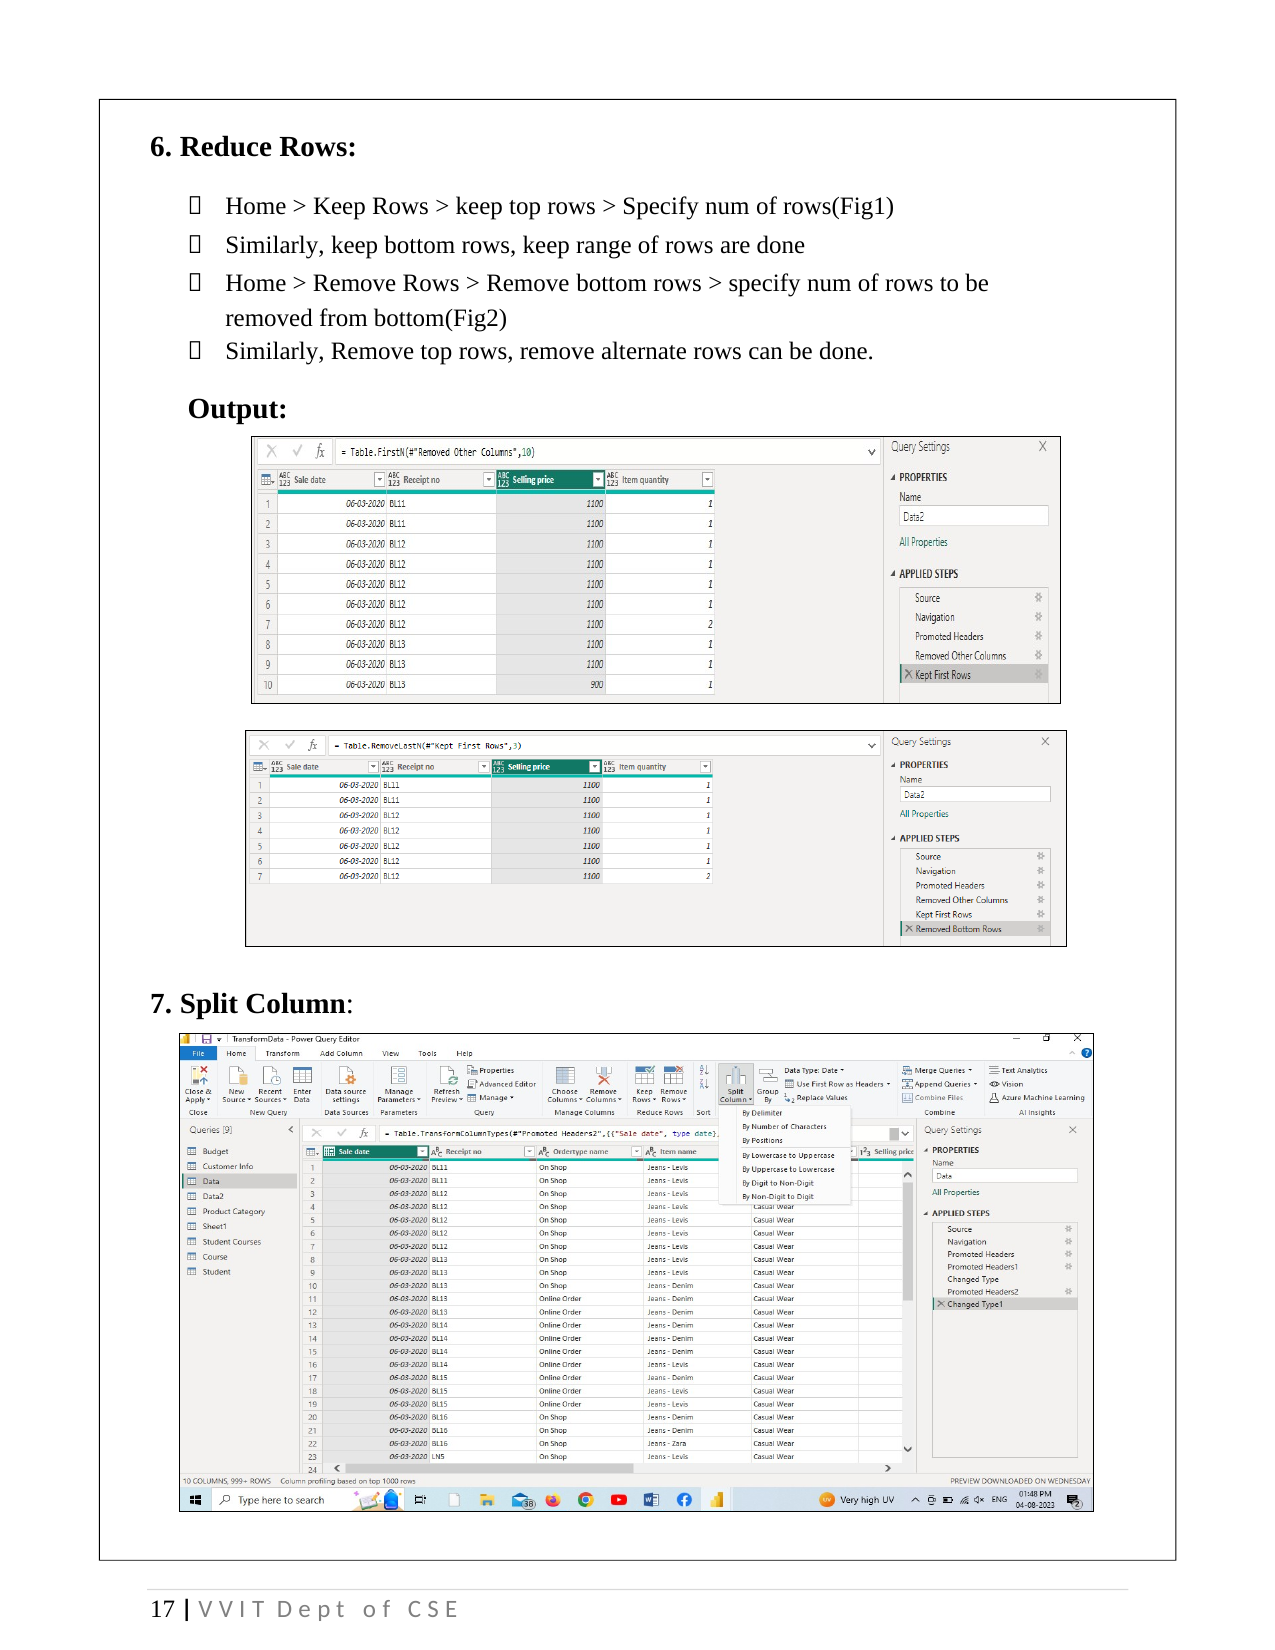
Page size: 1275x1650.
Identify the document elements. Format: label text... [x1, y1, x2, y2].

picture [252, 437, 1060, 703]
list Similarly, keep bottom rows, keep range of rows are done [187, 226, 1227, 260]
list Reduce Rows: [150, 129, 1227, 163]
subtitle Output: [187, 391, 1227, 424]
picture [246, 731, 1066, 946]
list Similarly, Remove top rows, remove alternate rows can be done. [187, 336, 1227, 365]
list Home > Keep Rows > keep top rows > Specify num of rows(Fig1) [187, 188, 1227, 222]
list Home > Remove Rows > Remove bottom rows > specify num of rows to be removed from bottom(Fig2) [187, 265, 1081, 332]
picture [180, 1034, 1093, 1511]
list Split Column: [150, 986, 1227, 1020]
